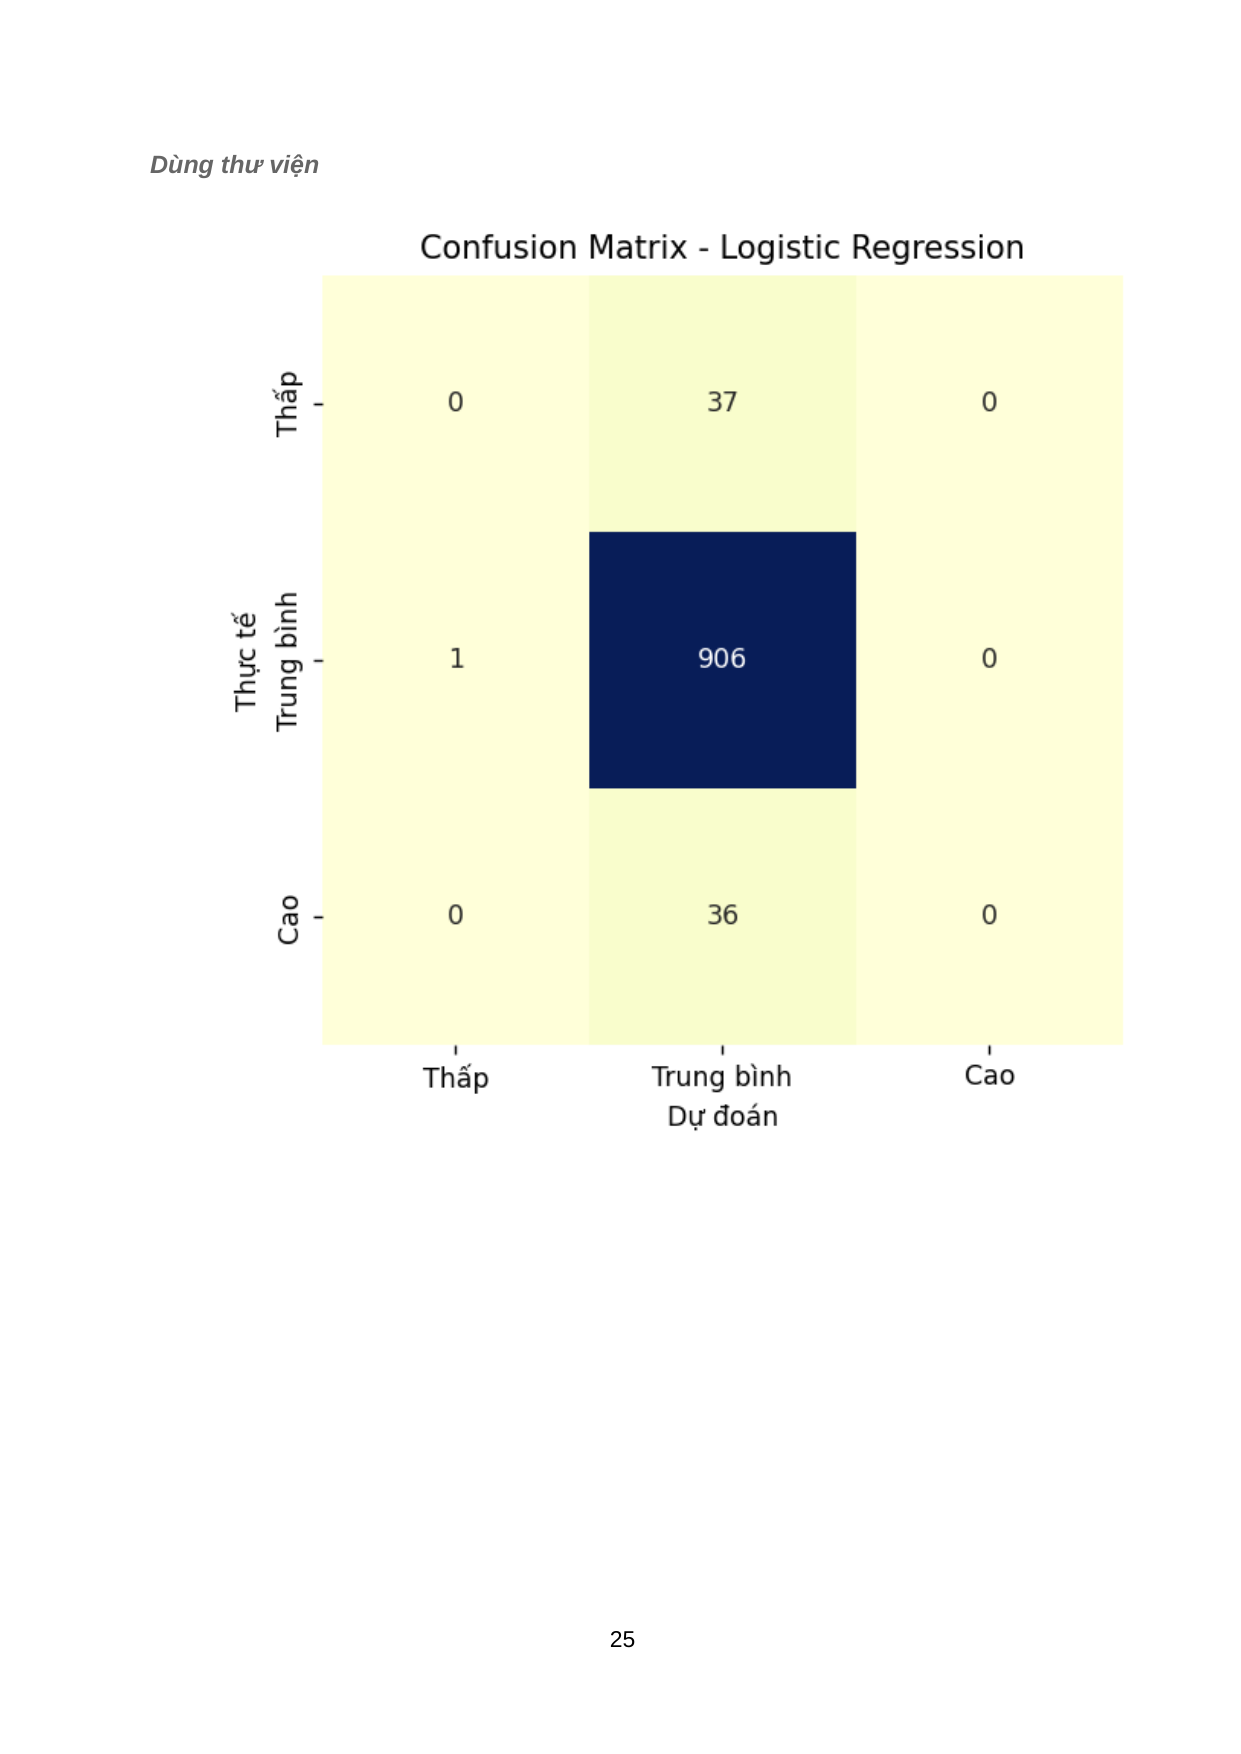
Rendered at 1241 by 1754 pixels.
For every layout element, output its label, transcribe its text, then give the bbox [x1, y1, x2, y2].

picture [225, 208, 1166, 1152]
subtitle Dùng thư viện [150, 150, 1094, 179]
